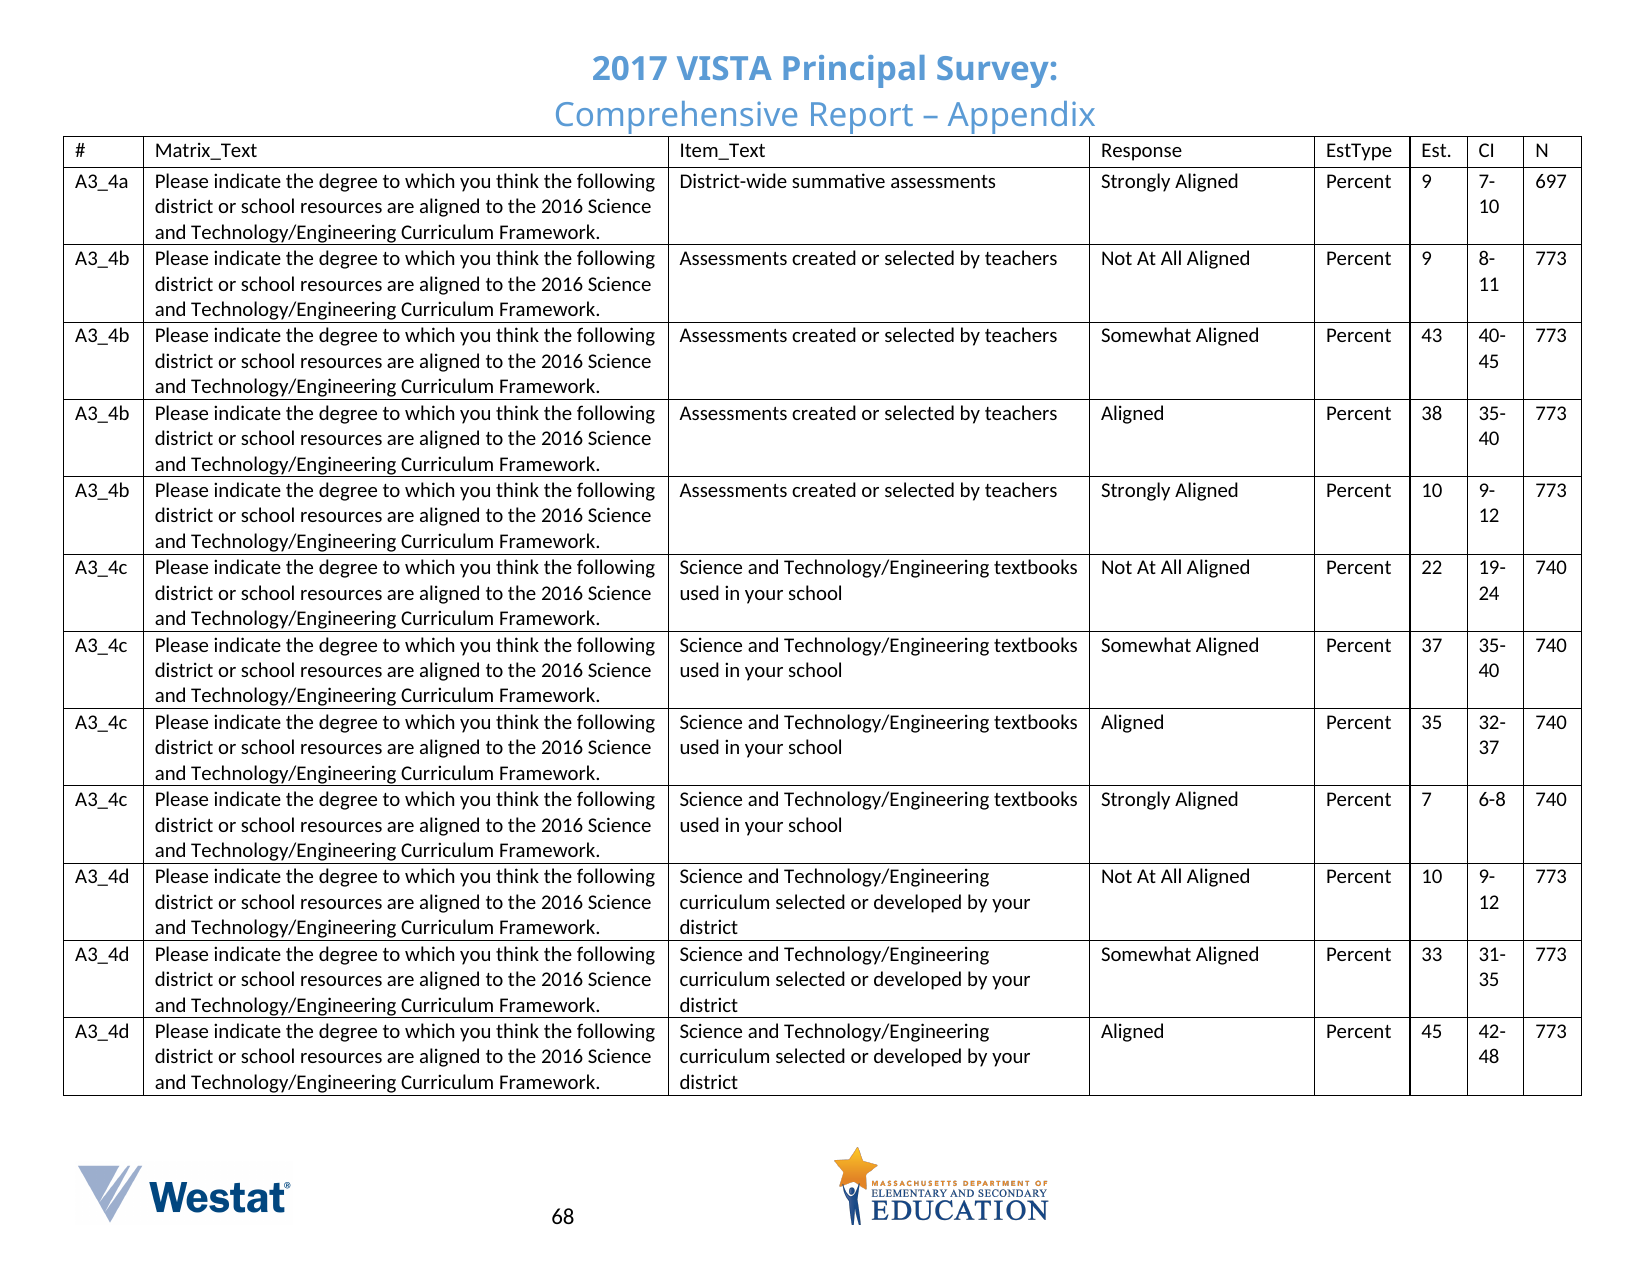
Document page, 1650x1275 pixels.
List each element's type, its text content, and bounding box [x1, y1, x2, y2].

table_cell Somewhat Aligned [1090, 941, 1314, 1017]
table_cell 10 [1411, 477, 1467, 553]
table_cell 740 [1524, 555, 1581, 631]
table_cell A3_4b [64, 400, 143, 476]
table_header N [1524, 137, 1581, 167]
table_cell Science and Technology/Engineering curriculum selected or developed by your district [669, 1018, 1089, 1094]
table_cell 773 [1524, 477, 1581, 553]
table_cell 773 [1524, 941, 1581, 1017]
table_cell A3_4b [64, 323, 143, 399]
table_cell Percent [1315, 1018, 1409, 1094]
table_cell Strongly Aligned [1090, 477, 1314, 553]
table_cell 773 [1524, 400, 1581, 476]
table_cell A3_4d [64, 941, 143, 1017]
picture [832, 1140, 1050, 1225]
table_cell 35-40 [1468, 632, 1523, 708]
table_header Item_Text [669, 137, 1089, 167]
table_cell 35-40 [1468, 400, 1523, 476]
table_cell Percent [1315, 477, 1409, 553]
table_cell Assessments created or selected by teachers [669, 245, 1089, 322]
picture [75, 1161, 293, 1225]
table_header Response [1090, 137, 1314, 167]
table_cell Science and Technology/Engineering curriculum selected or developed by your district [669, 864, 1089, 940]
table_cell 740 [1524, 632, 1581, 708]
table_cell 10 [1411, 864, 1467, 940]
table_cell 19-24 [1468, 555, 1523, 631]
table_cell Somewhat Aligned [1090, 323, 1314, 399]
table_cell 40-45 [1468, 323, 1523, 399]
table_cell 33 [1411, 941, 1467, 1017]
table_cell 7 [1411, 786, 1467, 863]
table_cell 740 [1524, 786, 1581, 863]
table_header # [64, 137, 143, 167]
table_cell Assessments created or selected by teachers [669, 477, 1089, 553]
table_cell Aligned [1090, 1018, 1314, 1094]
table_cell 43 [1411, 323, 1467, 399]
table_cell Percent [1315, 709, 1409, 785]
table_cell Aligned [1090, 400, 1314, 476]
table_cell Percent [1315, 323, 1409, 399]
table_cell Percent [1315, 400, 1409, 476]
table_header Est. [1411, 137, 1467, 167]
table_cell 8-11 [1468, 245, 1523, 322]
table_cell Percent [1315, 864, 1409, 940]
table_cell A3_4c [64, 632, 143, 708]
table_cell Science and Technology/Engineering textbooks used in your school [669, 555, 1089, 631]
table_cell Percent [1315, 168, 1409, 244]
table_cell Strongly Aligned [1090, 786, 1314, 863]
table_header CI [1468, 137, 1523, 167]
table_cell District-wide summative assessments [669, 168, 1089, 244]
table_cell 45 [1411, 1018, 1467, 1094]
table_cell Science and Technology/Engineering curriculum selected or developed by your district [669, 941, 1089, 1017]
table_cell Percent [1315, 786, 1409, 863]
table_cell 9 [1411, 245, 1467, 322]
table_cell Strongly Aligned [1090, 168, 1314, 244]
table_cell Percent [1315, 632, 1409, 708]
table_cell Assessments created or selected by teachers [669, 400, 1089, 476]
table_cell 773 [1524, 864, 1581, 940]
table_cell A3_4d [64, 864, 143, 940]
table_cell 9 [1411, 168, 1467, 244]
table_header Matrix_Text [144, 137, 668, 167]
table_cell Somewhat Aligned [1090, 632, 1314, 708]
table_cell Aligned [1090, 709, 1314, 785]
table_cell A3_4a [64, 168, 143, 244]
table_cell Science and Technology/Engineering textbooks used in your school [669, 632, 1089, 708]
table_cell 9-12 [1468, 477, 1523, 553]
table_cell A3_4c [64, 786, 143, 863]
table_cell Not At All Aligned [1090, 555, 1314, 631]
table_cell 37 [1411, 632, 1467, 708]
table_cell A3_4c [64, 555, 143, 631]
table_cell Percent [1315, 941, 1409, 1017]
table_cell 32-37 [1468, 709, 1523, 785]
table_cell 38 [1411, 400, 1467, 476]
table_cell Assessments created or selected by teachers [669, 323, 1089, 399]
table_cell 773 [1524, 245, 1581, 322]
table_cell Not At All Aligned [1090, 245, 1314, 322]
table_cell 9-12 [1468, 864, 1523, 940]
table_cell A3_4b [64, 245, 143, 322]
table_cell 35 [1411, 709, 1467, 785]
table_cell A3_4c [64, 709, 143, 785]
table_header EstType [1315, 137, 1409, 167]
table_cell 22 [1411, 555, 1467, 631]
table_cell 773 [1524, 1018, 1581, 1094]
table_cell 740 [1524, 709, 1581, 785]
table_cell Science and Technology/Engineering textbooks used in your school [669, 709, 1089, 785]
table_cell 31-35 [1468, 941, 1523, 1017]
table_cell A3_4b [64, 477, 143, 553]
table_cell A3_4d [64, 1018, 143, 1094]
table_cell Percent [1315, 555, 1409, 631]
table_cell Percent [1315, 245, 1409, 322]
table_cell 697 [1524, 168, 1581, 244]
table_cell Not At All Aligned [1090, 864, 1314, 940]
table_cell 7-10 [1468, 168, 1523, 244]
table_cell Science and Technology/Engineering textbooks used in your school [669, 786, 1089, 863]
table_cell 42-48 [1468, 1018, 1523, 1094]
table_cell 773 [1524, 323, 1581, 399]
table_cell 6-8 [1468, 786, 1523, 863]
